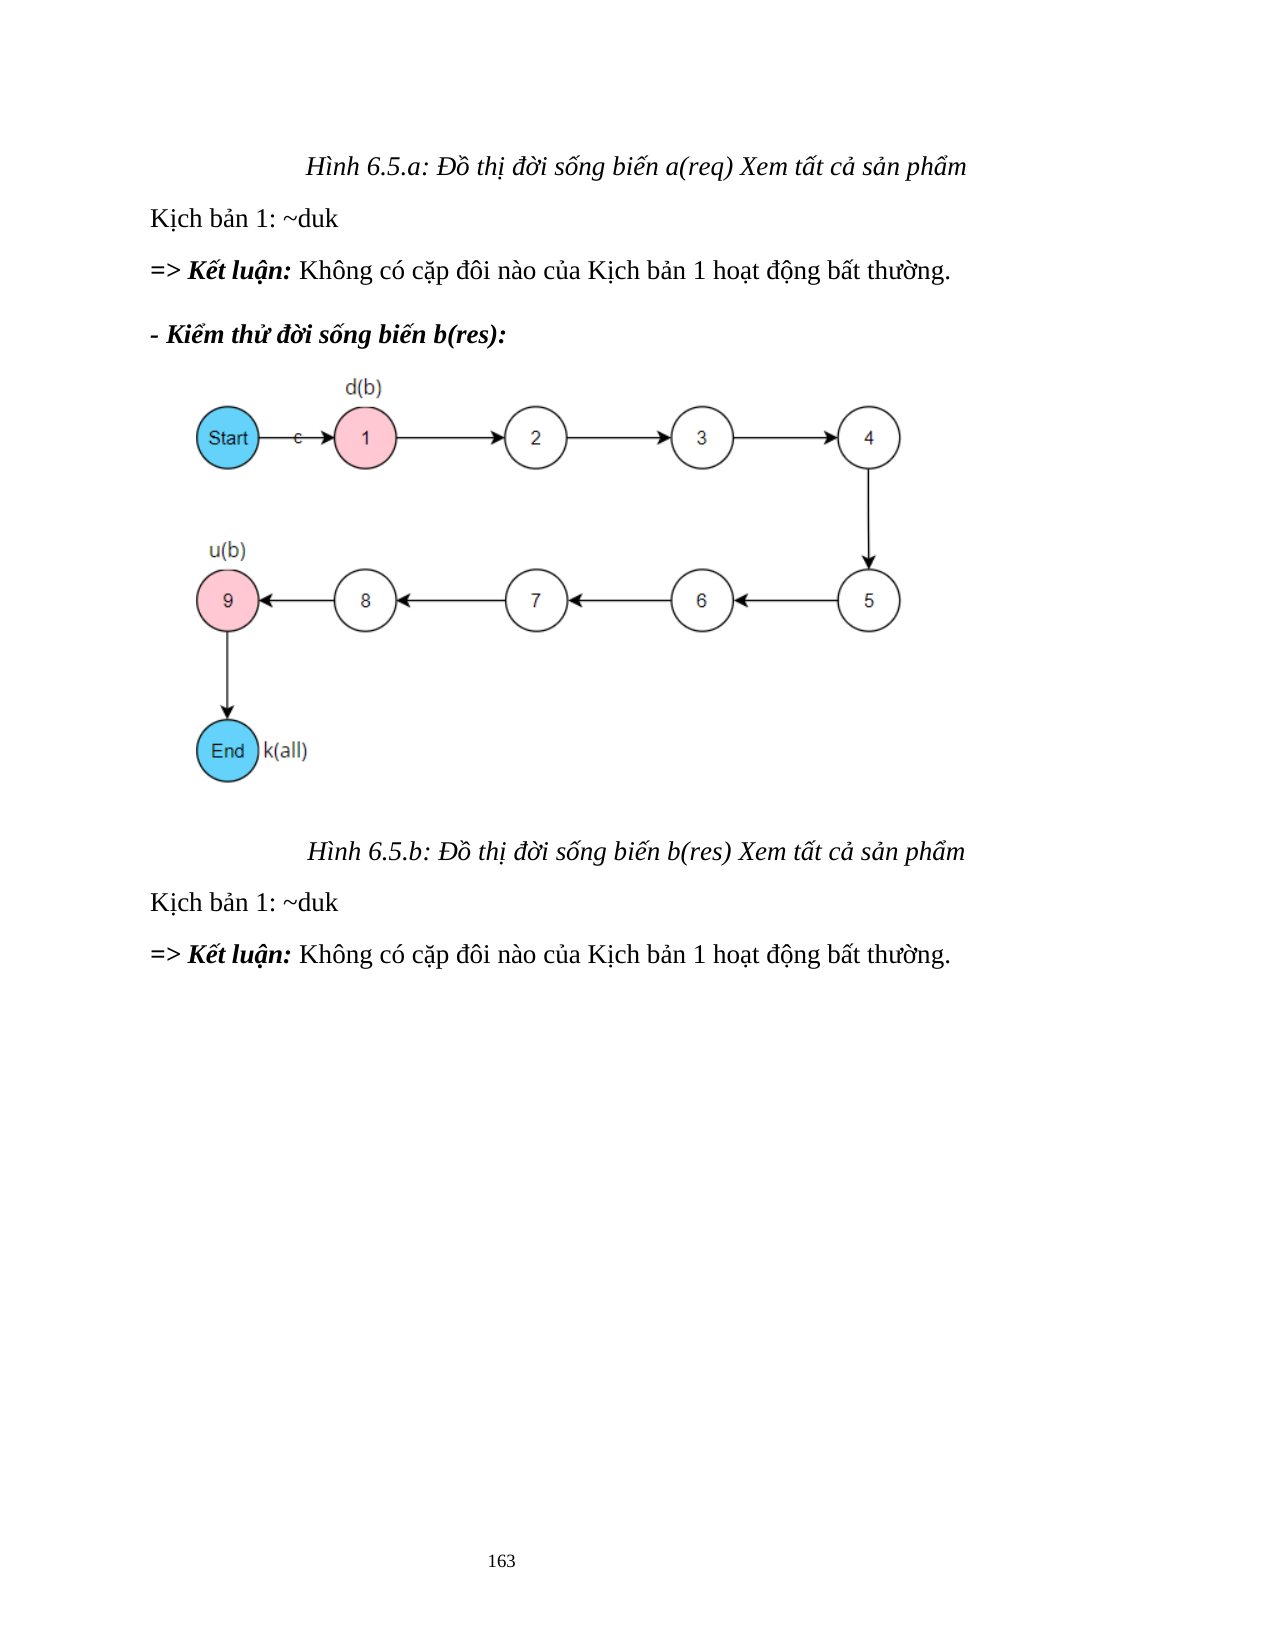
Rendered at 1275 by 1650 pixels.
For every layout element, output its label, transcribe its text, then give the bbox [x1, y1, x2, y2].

text Hình 6.5.b: Đồ thị đời sống biến b(res) Xem tất cả sản phẩm [150, 834, 1125, 866]
subtitle - Kiểm thử đời sống biến b(res): [150, 318, 1125, 349]
text => Kết luận: Không có cặp đôi nào của Kịch bản 1 hoạt động bất thường. [150, 254, 1125, 285]
text Hình 6.5.a: Đồ thị đời sống biến a(req) Xem tất cả sản phẩm [150, 150, 1125, 181]
text => Kết luận: Không có cặp đôi nào của Kịch bản 1 hoạt động bất thường. [150, 938, 1125, 970]
text Kịch bản 1: ~duk [150, 202, 1125, 233]
picture [150, 362, 918, 814]
text Kịch bản 1: ~duk [150, 887, 1125, 918]
